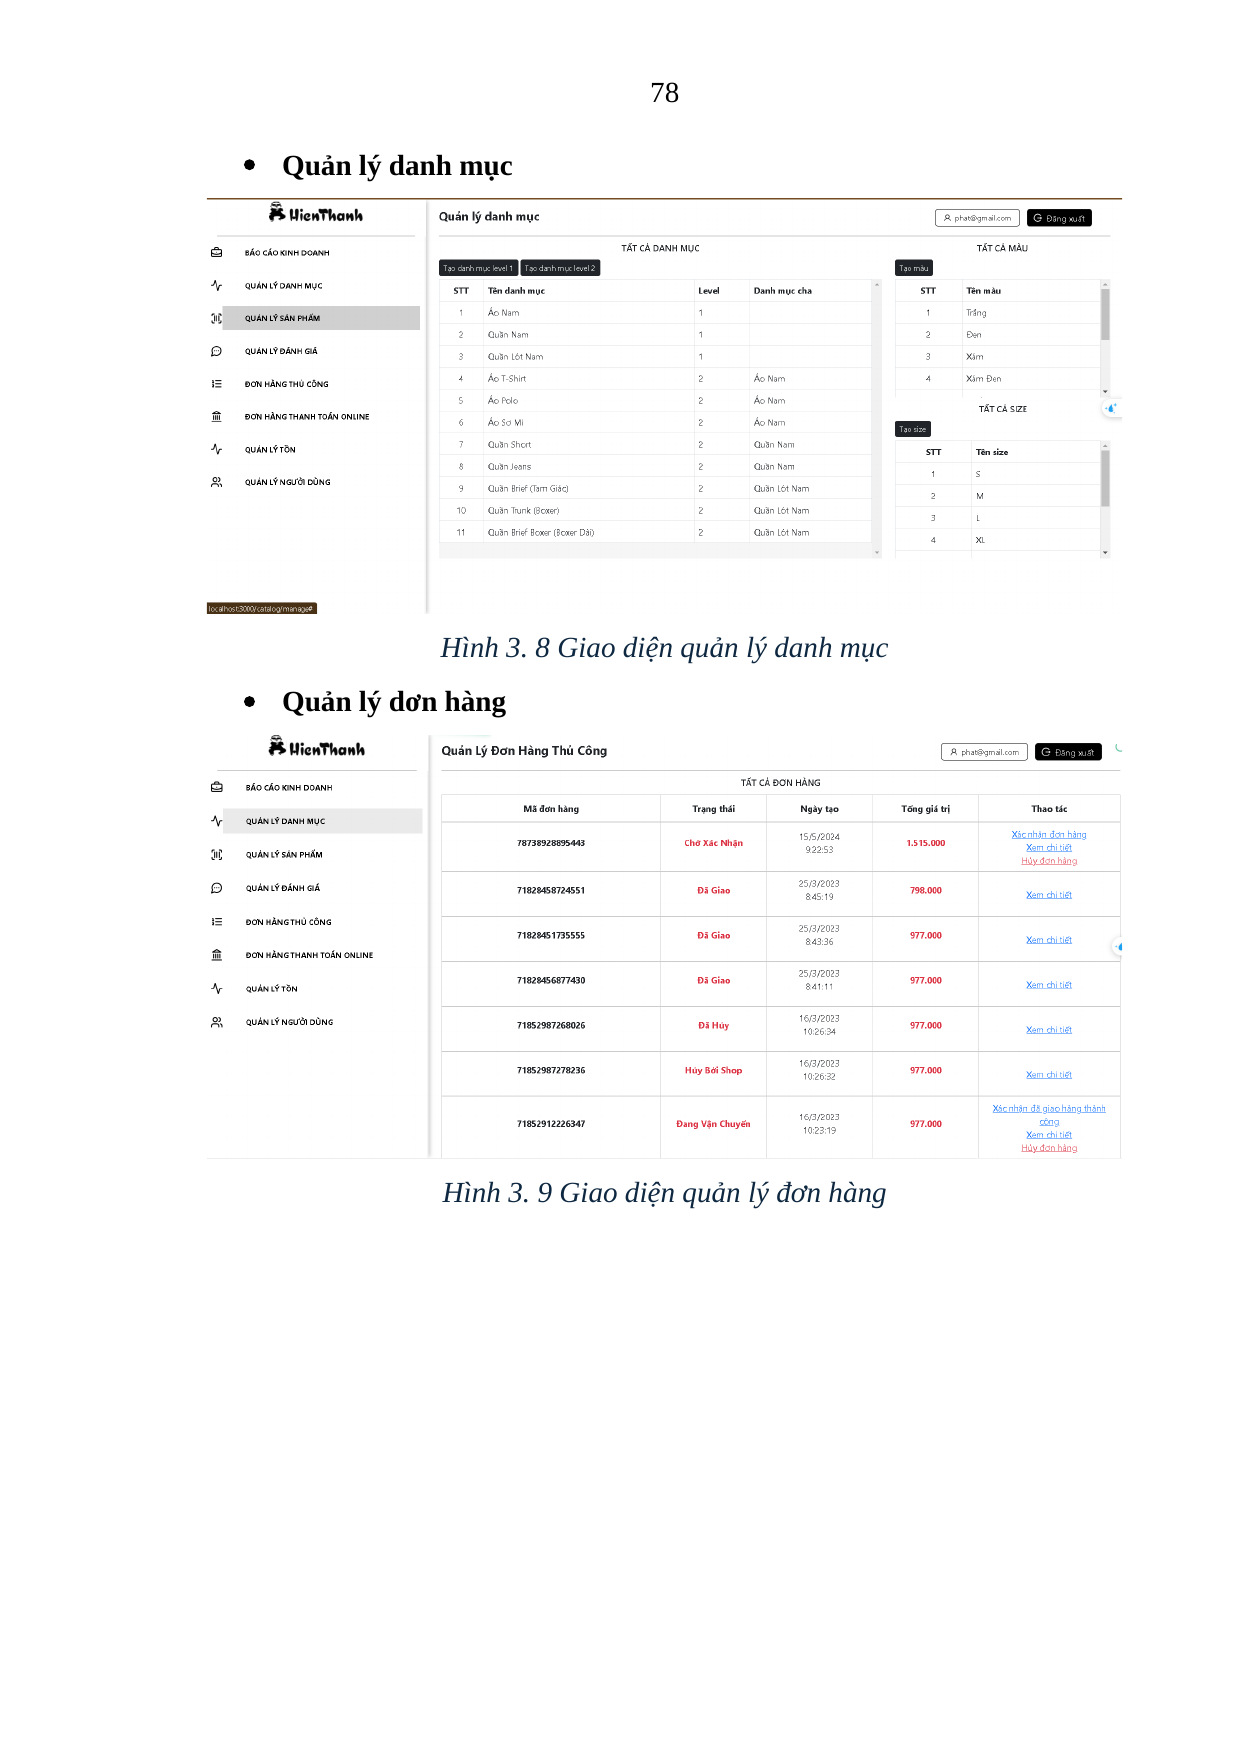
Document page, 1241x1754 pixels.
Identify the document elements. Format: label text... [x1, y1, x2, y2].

picture [206, 735, 1123, 1159]
list Quản lý danh mục [244, 148, 1122, 181]
list Quản lý dơn hàng [244, 684, 1122, 718]
picture [206, 198, 1123, 614]
